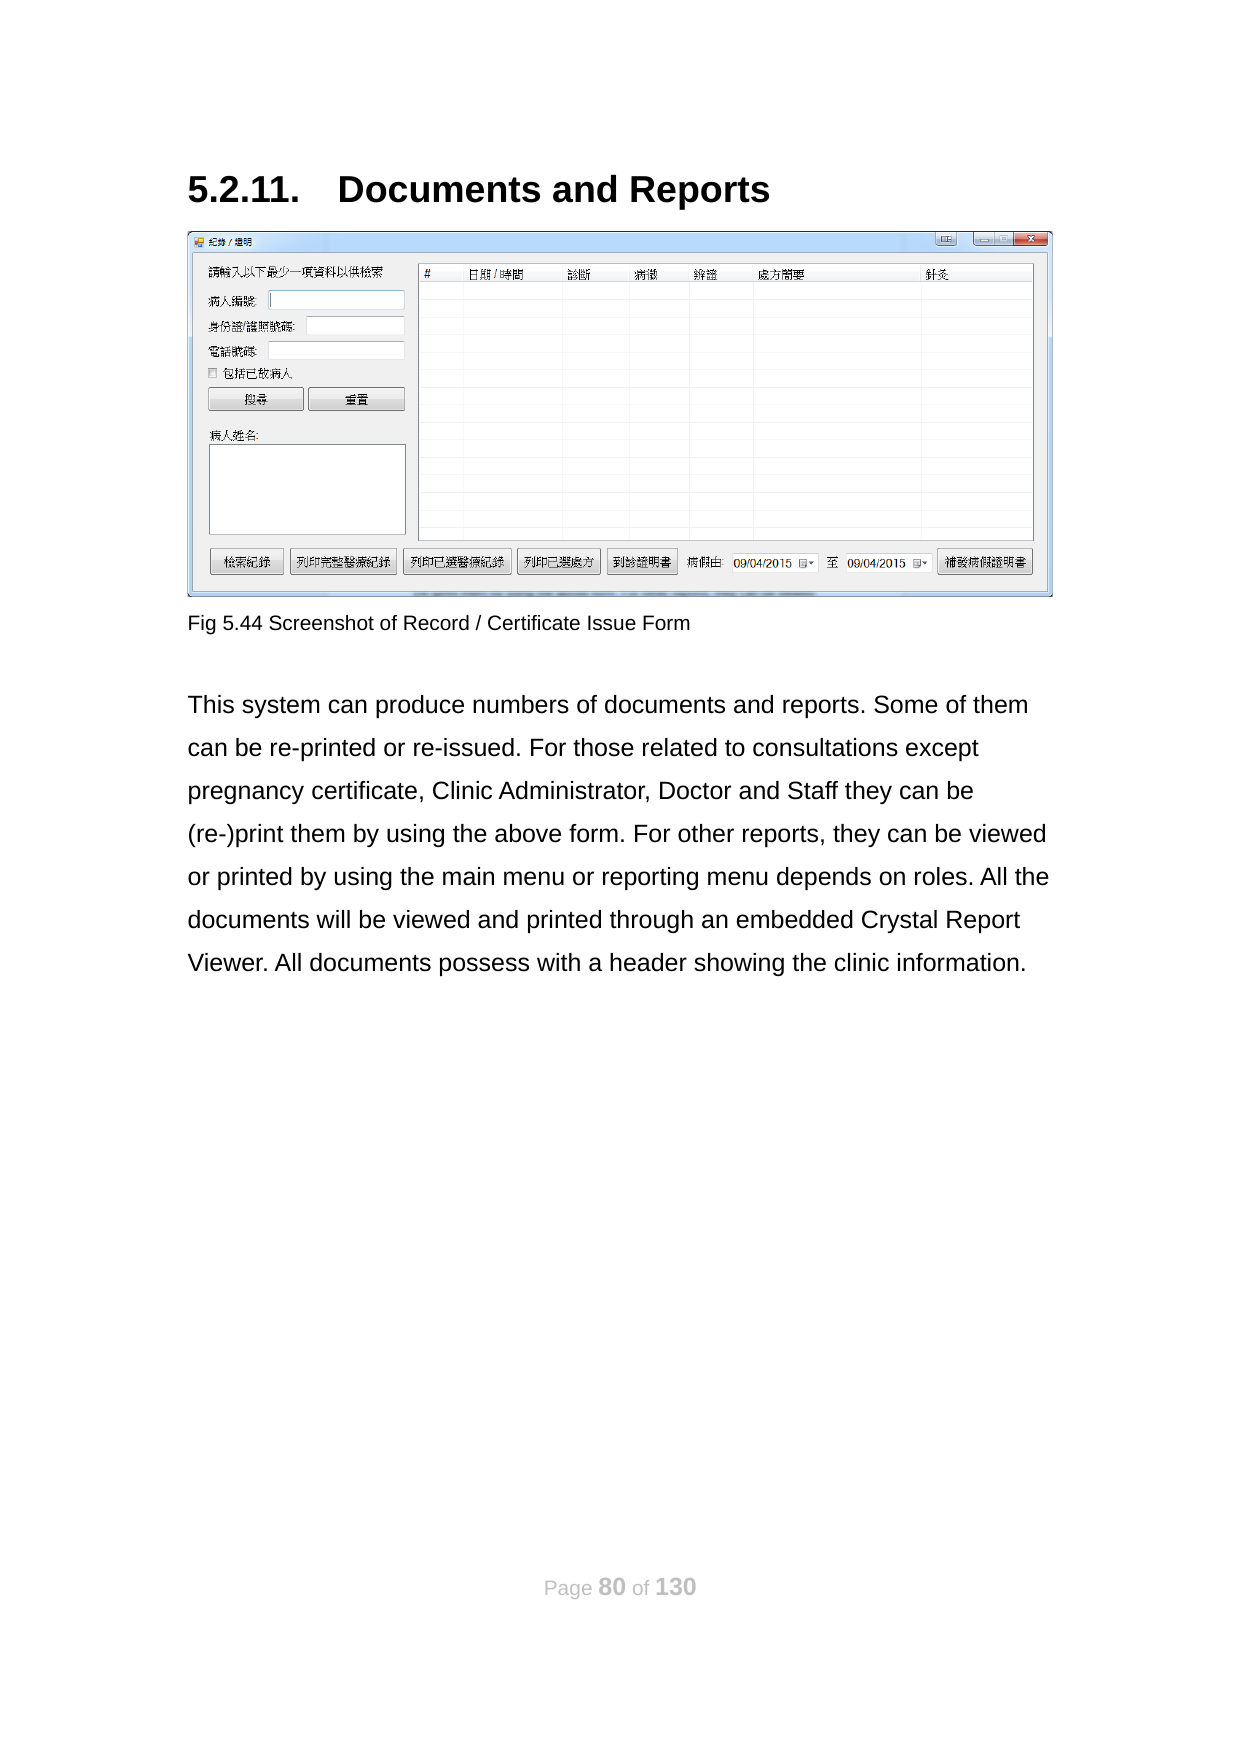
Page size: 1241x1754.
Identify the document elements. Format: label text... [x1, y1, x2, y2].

subtitle Documents and Reports [187, 167, 1053, 210]
text This system can produce numbers of documents and reports. Some of them can be re-printed or re-issued. For those related to consultations except pregnancy certificate, Clinic Administrator, Doctor and Staff they can be (re-)print them by using the above form. For other reports, they can be viewed or printed by using the main menu or reporting menu depends on roles. All the documents will be viewed and printed through an embedded Crystal Report Viewer. All documents possess with a header showing the clinic information. [187, 690, 1053, 977]
picture [187, 231, 1053, 597]
text Fig . Screenshot of Record / Certificate Issue Form [187, 611, 1053, 634]
